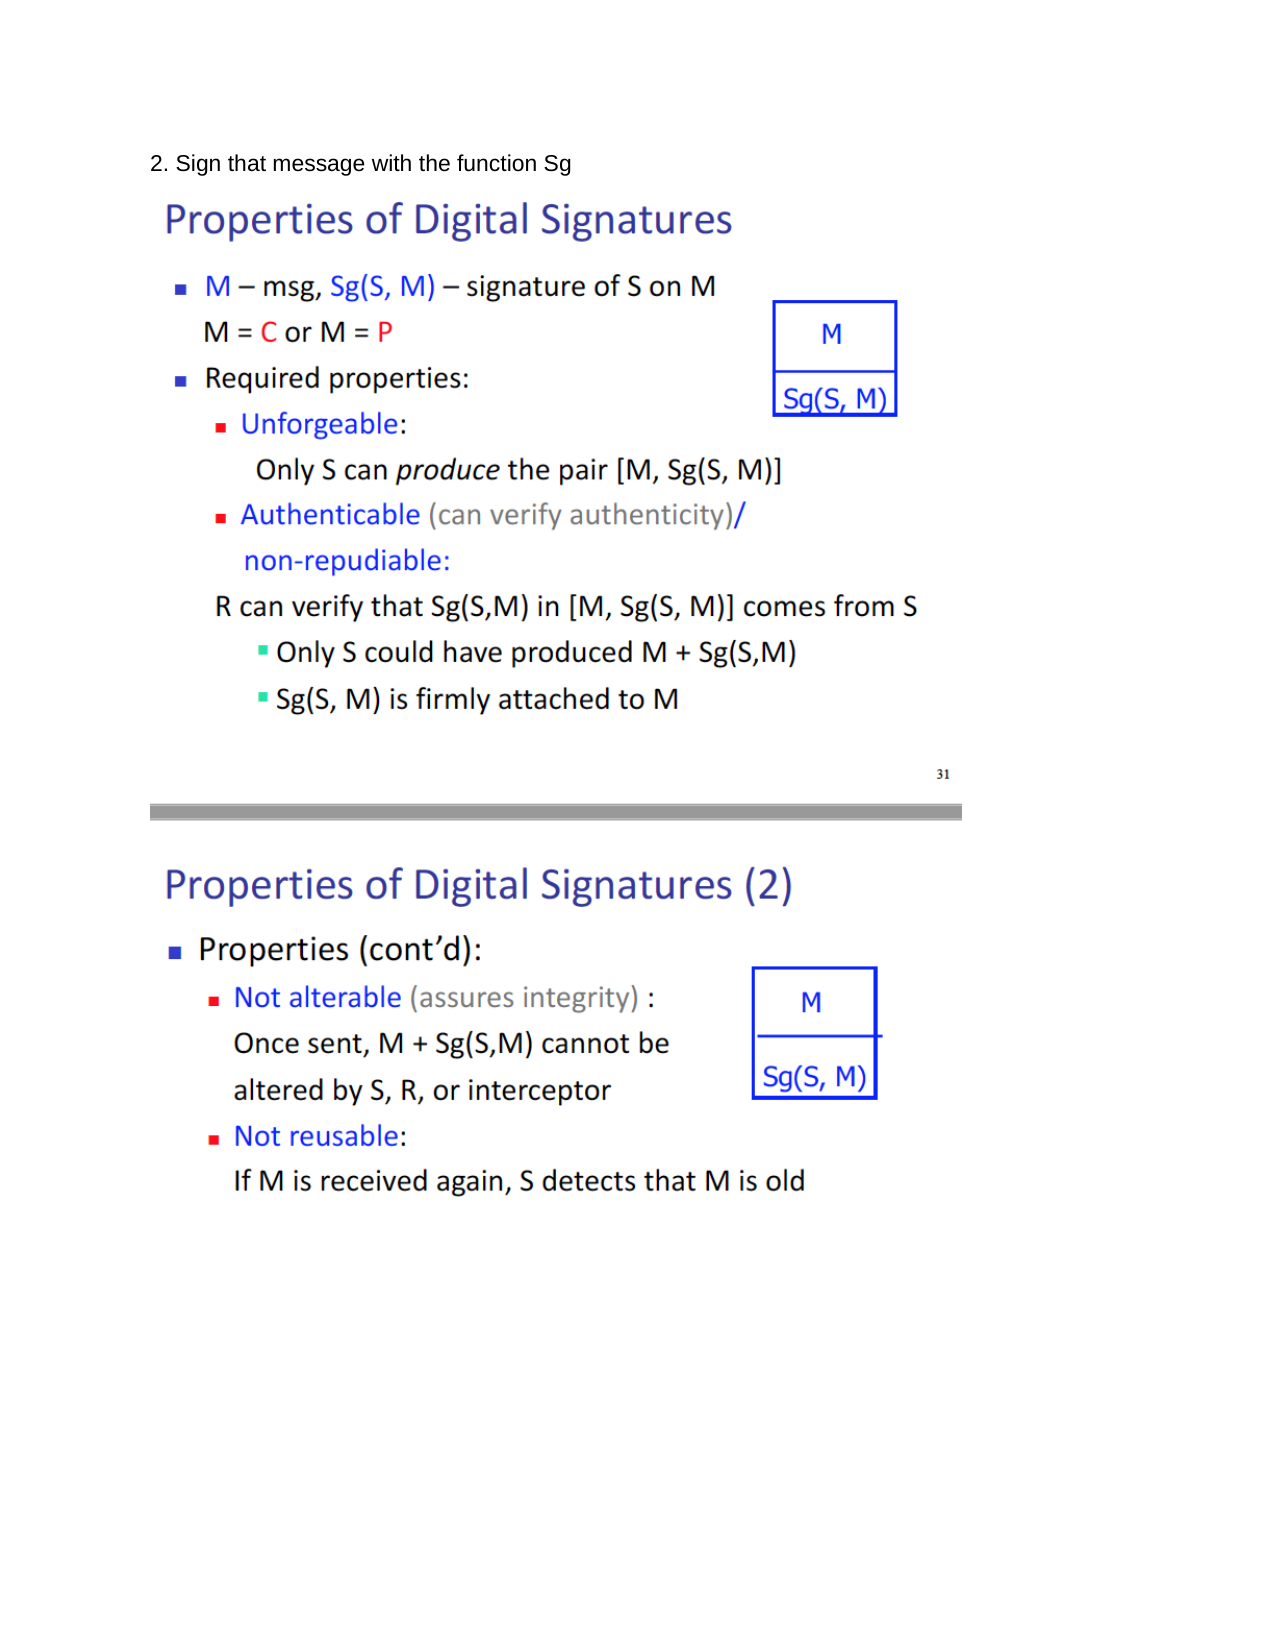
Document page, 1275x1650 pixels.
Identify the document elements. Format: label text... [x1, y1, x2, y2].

picture [150, 176, 962, 1273]
